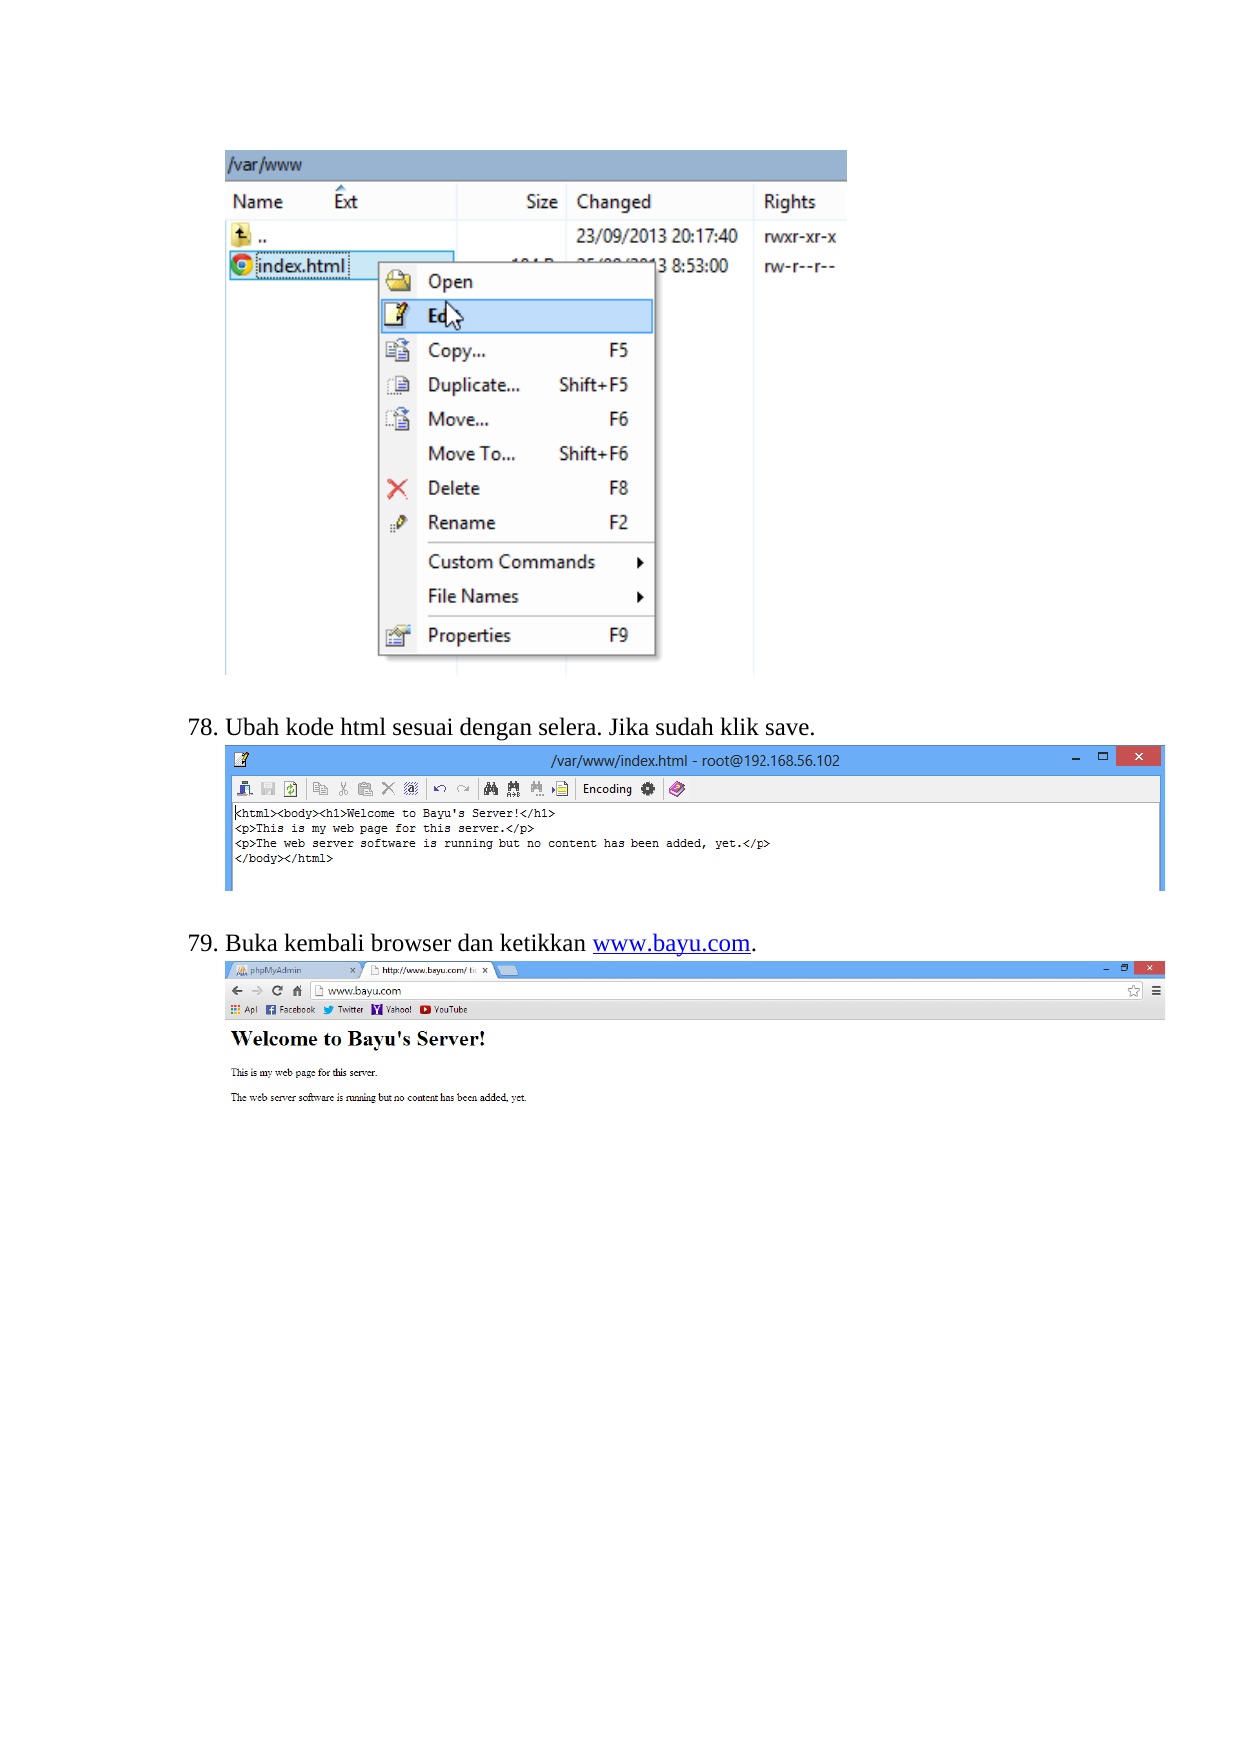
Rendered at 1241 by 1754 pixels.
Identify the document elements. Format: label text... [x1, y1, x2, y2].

list Ubah kode html sesuai dengan selera. Jika sudah klik save. [187, 712, 1090, 741]
picture [225, 961, 1166, 1113]
list Buka kembali browser dan ketikkan www.bayu.com. [187, 928, 1090, 957]
picture [225, 150, 847, 675]
picture [225, 745, 1166, 891]
